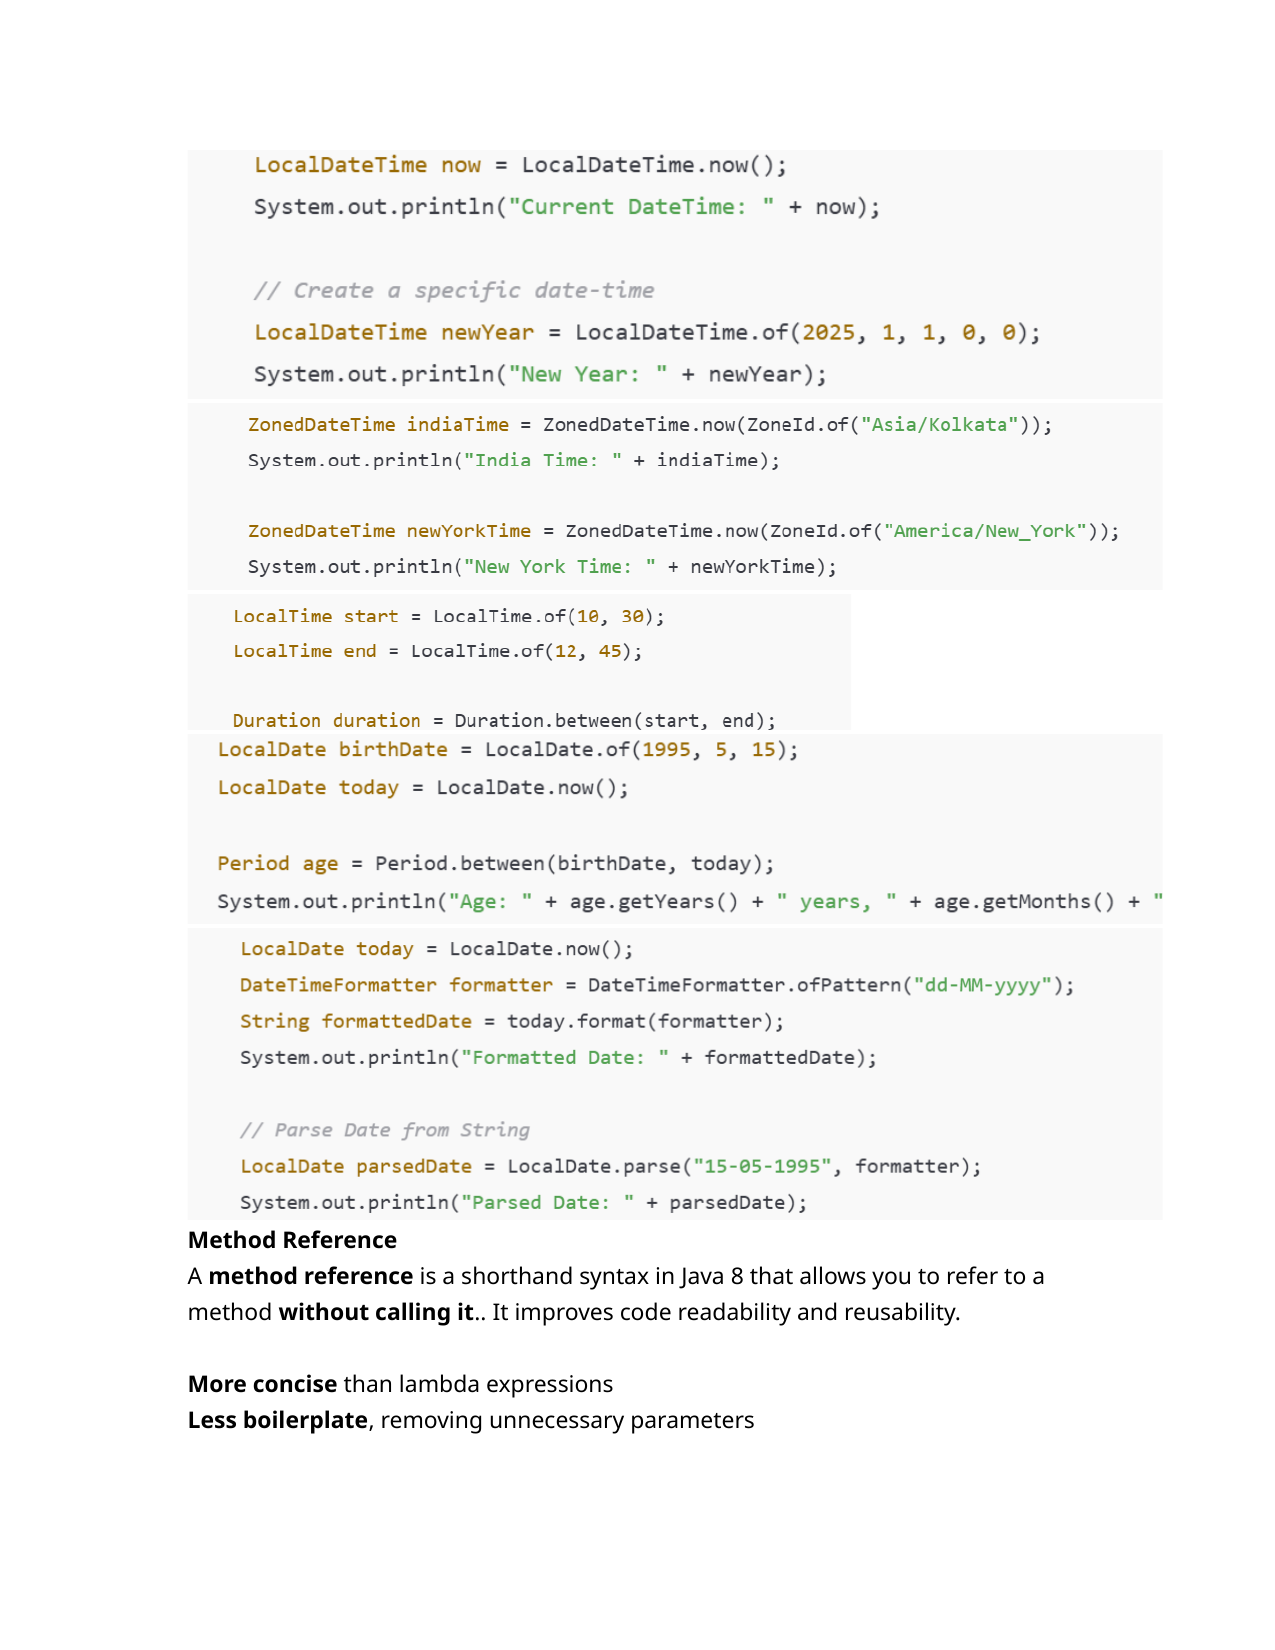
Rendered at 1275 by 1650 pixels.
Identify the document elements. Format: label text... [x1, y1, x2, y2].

picture [187, 734, 1163, 924]
picture [187, 150, 1163, 399]
text Method Reference [187, 1224, 1125, 1255]
picture [187, 403, 1163, 590]
picture [187, 928, 1163, 1220]
text A method reference is a shorthand syntax in Java 8 that allows you to refer to a method without calling it.. It improves code readability and reusability. [187, 1260, 1125, 1327]
text Less boilerplate, removing unnecessary parameters [187, 1404, 1125, 1435]
text More concise than lambda expressions [187, 1368, 1125, 1399]
picture [187, 594, 852, 730]
